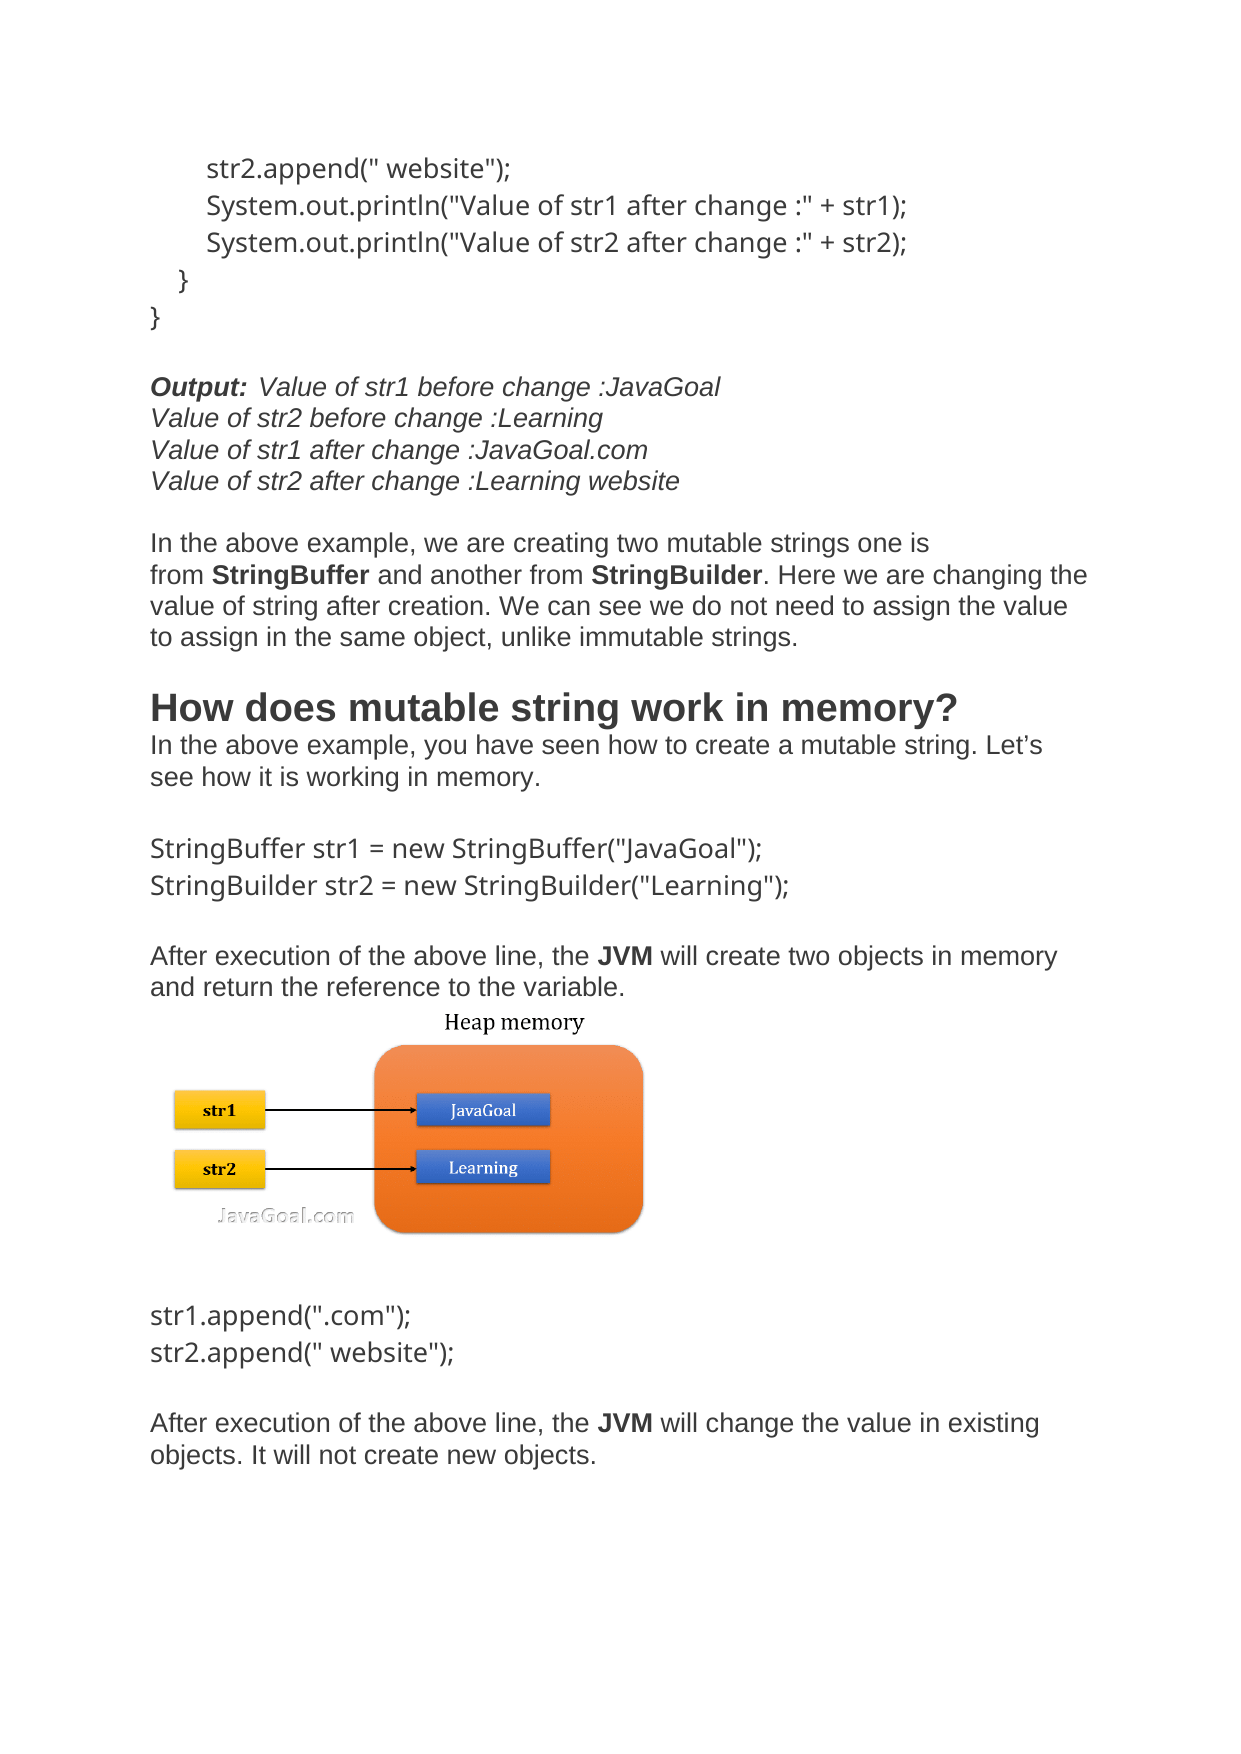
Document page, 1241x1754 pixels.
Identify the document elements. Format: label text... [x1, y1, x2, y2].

text } [150, 261, 1090, 297]
text str2.append(" website"); [150, 150, 1090, 187]
text After execution of the above line, the JVM will create two objects in memory and return the reference to the variable. [150, 940, 1090, 1002]
text In the above example, we are creating two mutable strings one is from StringBuffer and another from StringBuilder. Here we are changing the value of string after creation. We can see we do not need to assign the value to assign in the same object, unlike immutable strings. [150, 527, 1090, 652]
text Output: Value of str1 before change :JavaGoal Value of str2 before change :Learning Value of str1 after change :JavaGoal.com Value of str2 after change :Learning website [150, 371, 1090, 496]
text str2.append(" website"); [150, 1334, 1090, 1371]
picture [150, 1002, 666, 1260]
text How does mutable string work in memory? [150, 684, 1090, 729]
text } [150, 297, 1090, 334]
text StringBuilder str2 = new StringBuilder("Learning"); [150, 866, 1090, 903]
text System.out.println("Value of str2 after change :" + str2); [150, 224, 1090, 261]
text In the above example, you have seen how to create a mutable string. Let’s see how it is working in memory. [150, 729, 1090, 792]
text str1.append(".com"); [150, 1297, 1090, 1334]
text After execution of the above line, the JVM will change the value in existing objects. It will not create new objects. [150, 1407, 1090, 1470]
text System.out.println("Value of str1 after change :" + str1); [150, 187, 1090, 224]
text StringBuffer str1 = new StringBuffer("JavaGoal"); [150, 829, 1090, 866]
